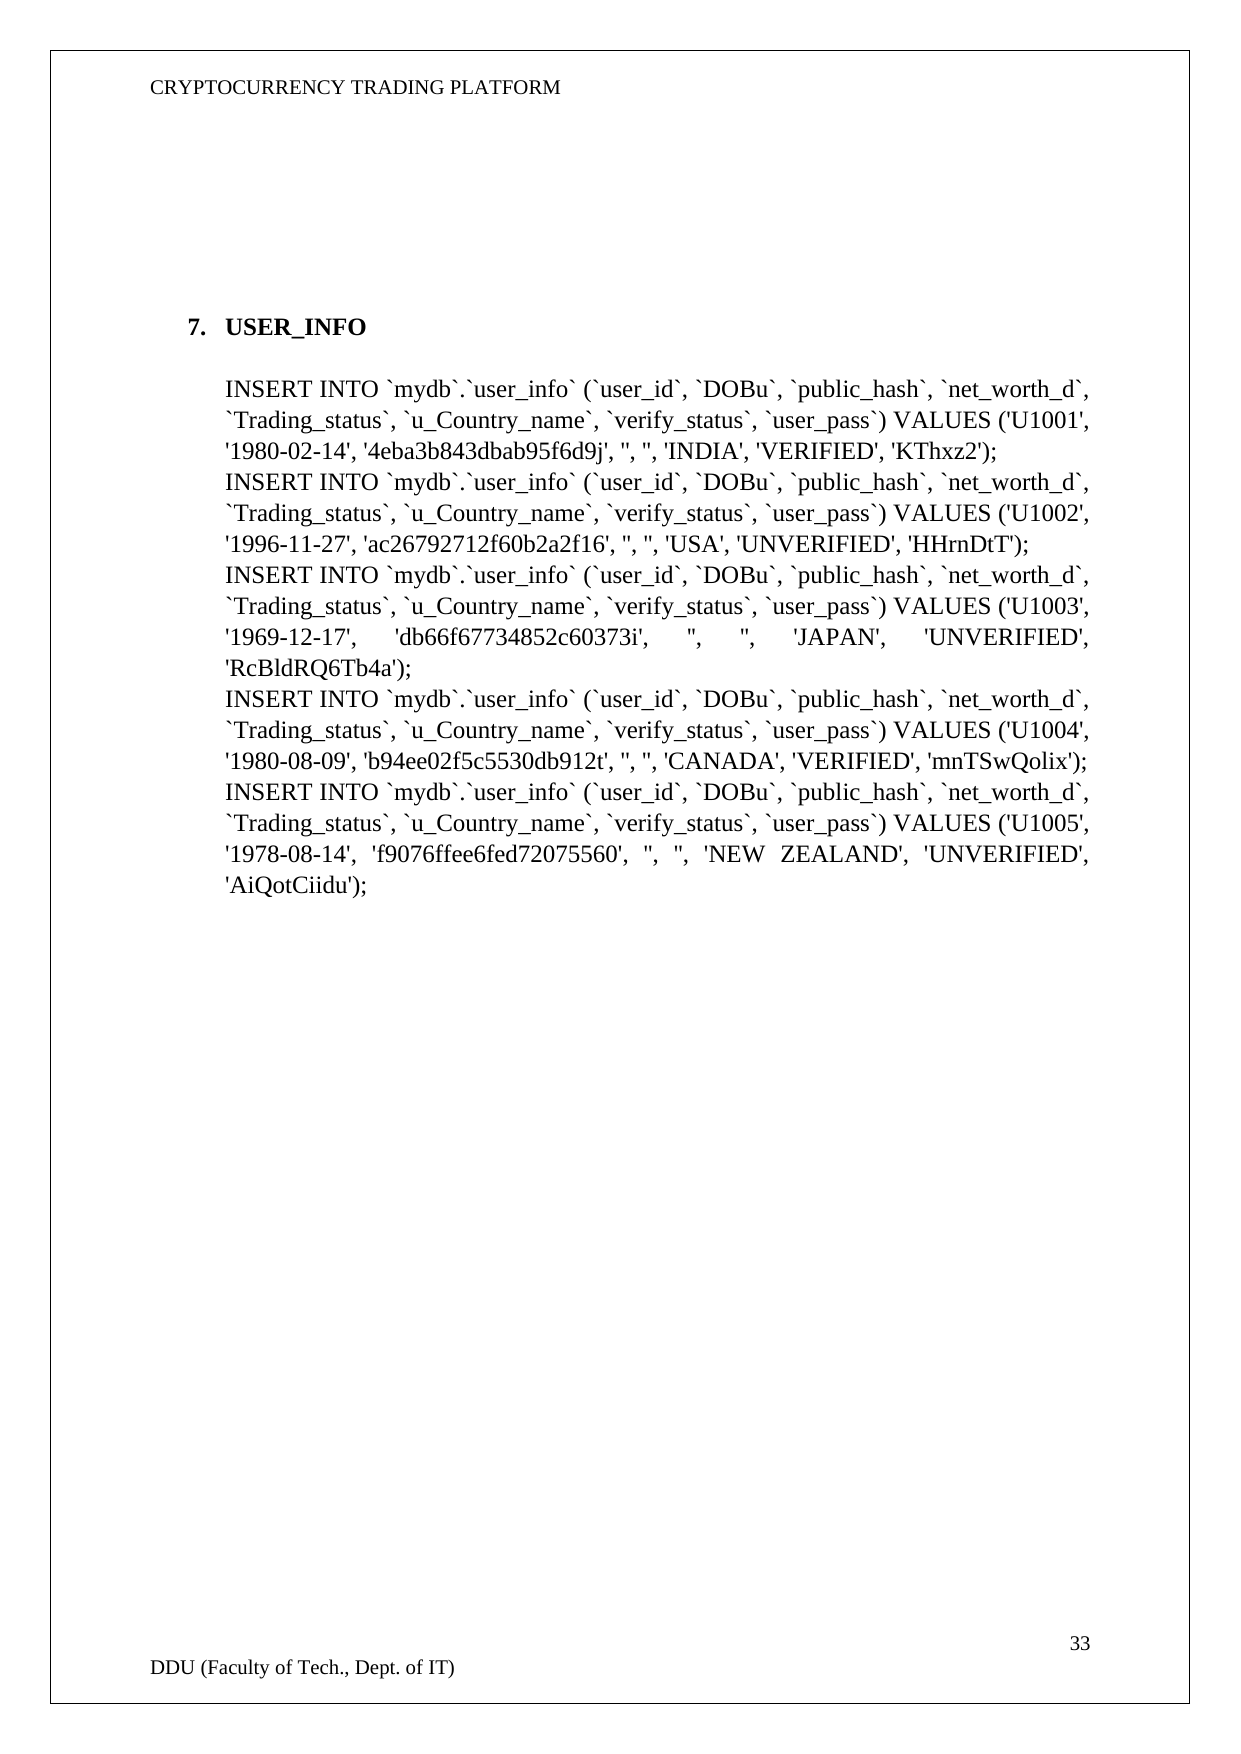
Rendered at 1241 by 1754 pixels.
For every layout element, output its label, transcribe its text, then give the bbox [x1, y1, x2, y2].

list INSERT INTO `mydb`.`user_info` (`user_id`, `DOBu`, `public_hash`, `net_worth_d`, `Trading_status`, `u_Country_name`, `verify_status`, `user_pass`) VALUES ('U1001', '1980-02-14', '4eba3b843dbab95f6d9j', '', '', 'INDIA', 'VERIFIED', 'KThxz2'); [225, 374, 1090, 464]
list INSERT INTO `mydb`.`user_info` (`user_id`, `DOBu`, `public_hash`, `net_worth_d`, `Trading_status`, `u_Country_name`, `verify_status`, `user_pass`) VALUES ('U1005', '1978-08-14', 'f9076ffee6fed72075560', '', '', 'NEW ZEALAND', 'UNVERIFIED', 'AiQotCiidu'); [225, 777, 1090, 899]
list INSERT INTO `mydb`.`user_info` (`user_id`, `DOBu`, `public_hash`, `net_worth_d`, `Trading_status`, `u_Country_name`, `verify_status`, `user_pass`) VALUES ('U1004', '1980-08-09', 'b94ee02f5c5530db912t', '', '', 'CANADA', 'VERIFIED', 'mnTSwQolix'); [225, 684, 1090, 775]
list USER_INFO [187, 312, 1090, 340]
list INSERT INTO `mydb`.`user_info` (`user_id`, `DOBu`, `public_hash`, `net_worth_d`, `Trading_status`, `u_Country_name`, `verify_status`, `user_pass`) VALUES ('U1002', '1996-11-27', 'ac26792712f60b2a2f16', '', '', 'USA', 'UNVERIFIED', 'HHrnDtT'); [225, 467, 1090, 558]
list INSERT INTO `mydb`.`user_info` (`user_id`, `DOBu`, `public_hash`, `net_worth_d`, `Trading_status`, `u_Country_name`, `verify_status`, `user_pass`) VALUES ('U1003', '1969-12-17', 'db66f67734852c60373i', '', '', 'JAPAN', 'UNVERIFIED', 'RcBldRQ6Tb4a'); [225, 560, 1090, 682]
